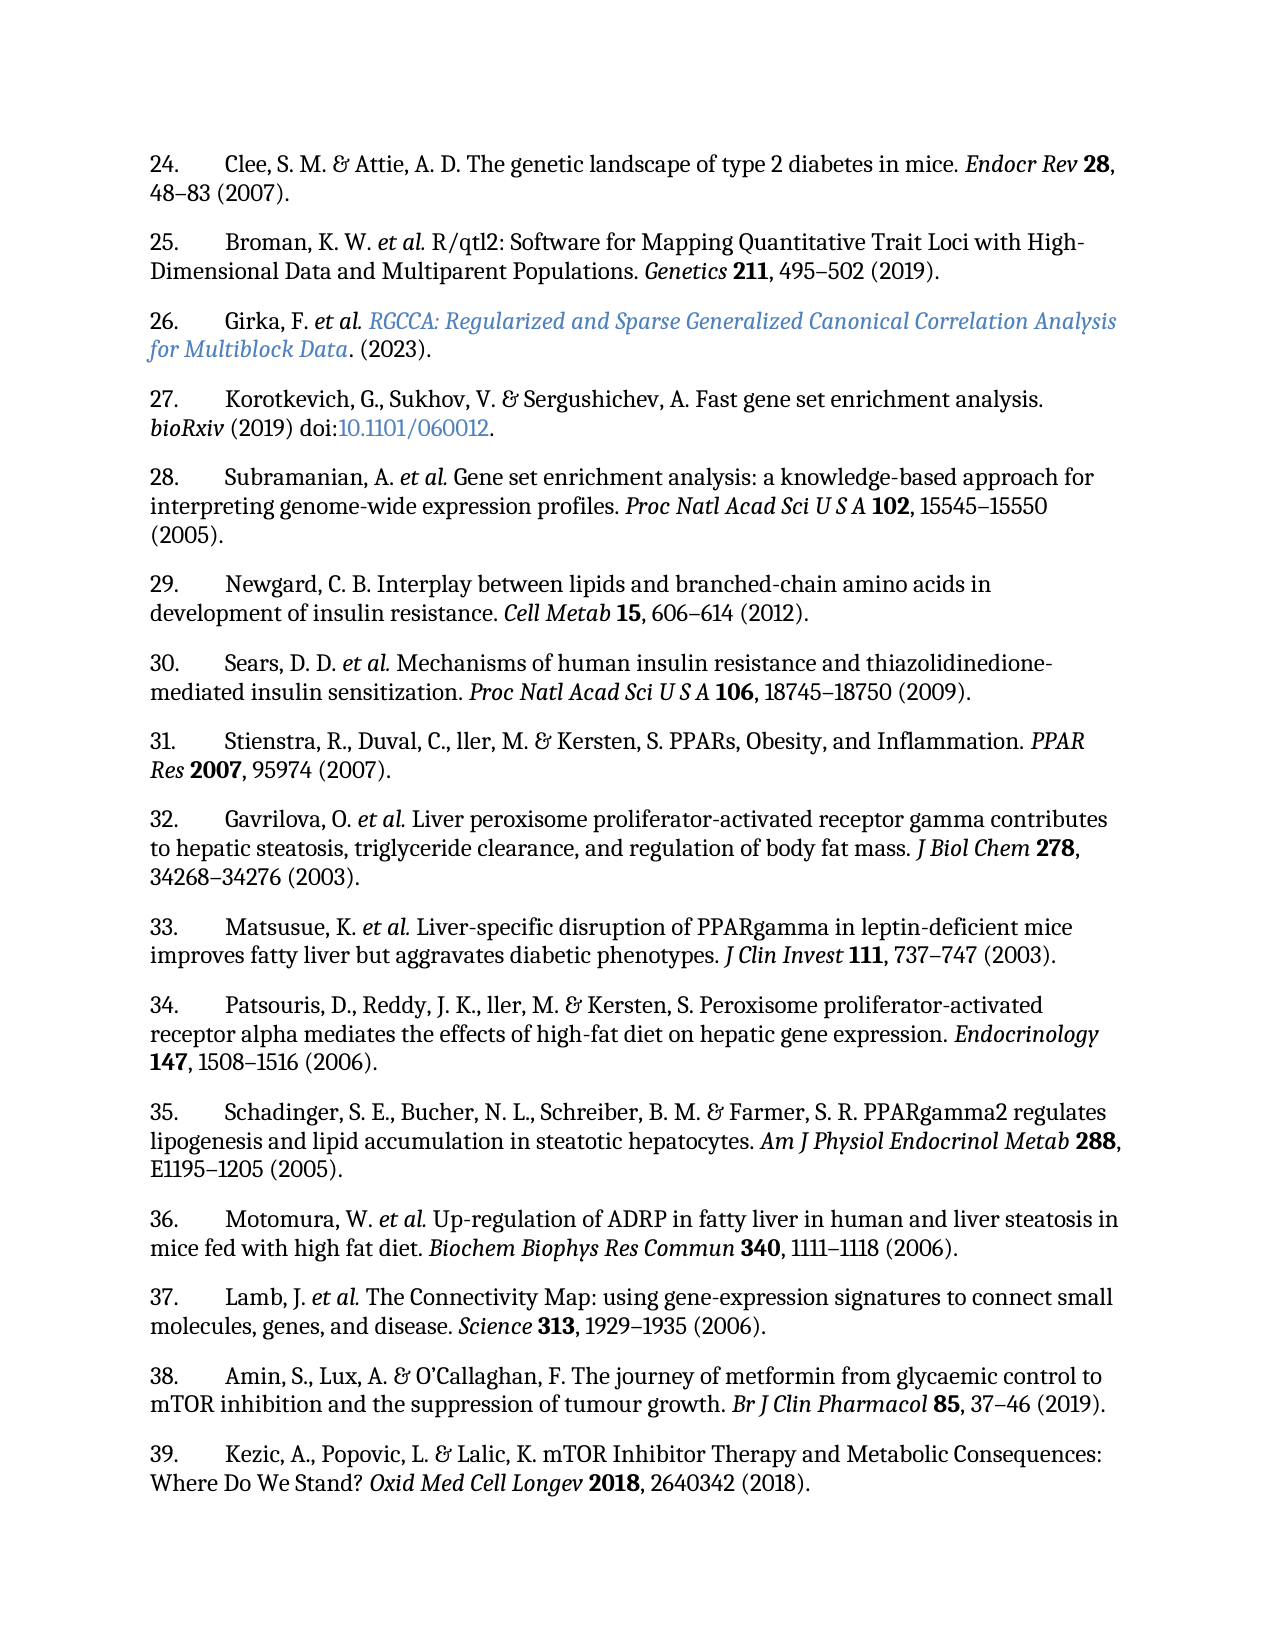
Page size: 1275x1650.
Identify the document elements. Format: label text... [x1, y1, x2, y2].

text 31. Stienstra, R., Duval, C., ller, M. & Kersten, S. PPARs, Obesity, and Inflammation. PPAR Res 2007, 95974 (2007). [150, 727, 1125, 784]
text 33. Matsusue, K. et al. Liver-specific disruption of PPARgamma in leptin-deficient mice improves fatty liver but aggravates diabetic phenotypes. J Clin Invest 111, 737–747 (2003). [150, 912, 1125, 970]
text 37. Lamb, J. et al. The Connectivity Map: using gene-expression signatures to connect small molecules, genes, and disease. Science 313, 1929–1935 (2006). [150, 1283, 1125, 1341]
text 39. Kezic, A., Popovic, L. & Lalic, K. mTOR Inhibitor Therapy and Metabolic Consequences: Where Do We Stand? Oxid Med Cell Longev 2018, 2640342 (2018). [150, 1440, 1125, 1497]
text 25. Broman, K. W. et al. R/qtl2: Software for Mapping Quantitative Trait Loci with High-Dimensional Data and Multiparent Populations. Genetics 211, 495–502 (2019). [150, 228, 1125, 286]
text 34. Patsouris, D., Reddy, J. K., ller, M. & Kersten, S. Peroxisome proliferator-activated receptor alpha mediates the effects of high-fat diet on hepatic gene expression. Endocrinology 147, 1508–1516 (2006). [150, 991, 1125, 1077]
text 29. Newgard, C. B. Interplay between lipids and branched-chain amino acids in development of insulin resistance. Cell Metab 15, 606–614 (2012). [150, 570, 1125, 628]
text 38. Amin, S., Lux, A. & O’Callaghan, F. The journey of metformin from glycaemic control to mTOR inhibition and the suppression of tumour growth. Br J Clin Pharmacol 85, 37–46 (2019). [150, 1362, 1125, 1419]
text 24. Clee, S. M. & Attie, A. D. The genetic landscape of type 2 diabetes in mice. Endocr Rev 28, 48–83 (2007). [150, 150, 1125, 207]
text 36. Motomura, W. et al. Up-regulation of ADRP in fatty liver in human and liver steatosis in mice fed with high fat diet. Biochem Biophys Res Commun 340, 1111–1118 (2006). [150, 1205, 1125, 1262]
text 35. Schadinger, S. E., Bucher, N. L., Schreiber, B. M. & Farmer, S. R. PPARgamma2 regulates lipogenesis and lipid accumulation in steatotic hepatocytes. Am J Physiol Endocrinol Metab 288, E1195–1205 (2005). [150, 1098, 1125, 1184]
text 32. Gavrilova, O. et al. Liver peroxisome proliferator-activated receptor gamma contributes to hepatic steatosis, triglyceride clearance, and regulation of body fat mass. J Biol Chem 278, 34268–34276 (2003). [150, 805, 1125, 892]
text 28. Subramanian, A. et al. Gene set enrichment analysis: a knowledge-based approach for interpreting genome-wide expression profiles. Proc Natl Acad Sci U S A 102, 15545–15550 (2005). [150, 463, 1125, 549]
text 26. Girka, F. et al. RGCCA: Regularized and Sparse Generalized Canonical Correlation Analysis for Multiblock Data. (2023). [150, 307, 1125, 364]
text 27. Korotkevich, G., Sukhov, V. & Sergushichev, A. Fast gene set enrichment analysis. bioRxiv (2019) doi:10.1101/060012. [150, 385, 1125, 442]
text 30. Sears, D. D. et al. Mechanisms of human insulin resistance and thiazolidinedione-mediated insulin sensitization. Proc Natl Acad Sci U S A 106, 18745–18750 (2009). [150, 649, 1125, 706]
